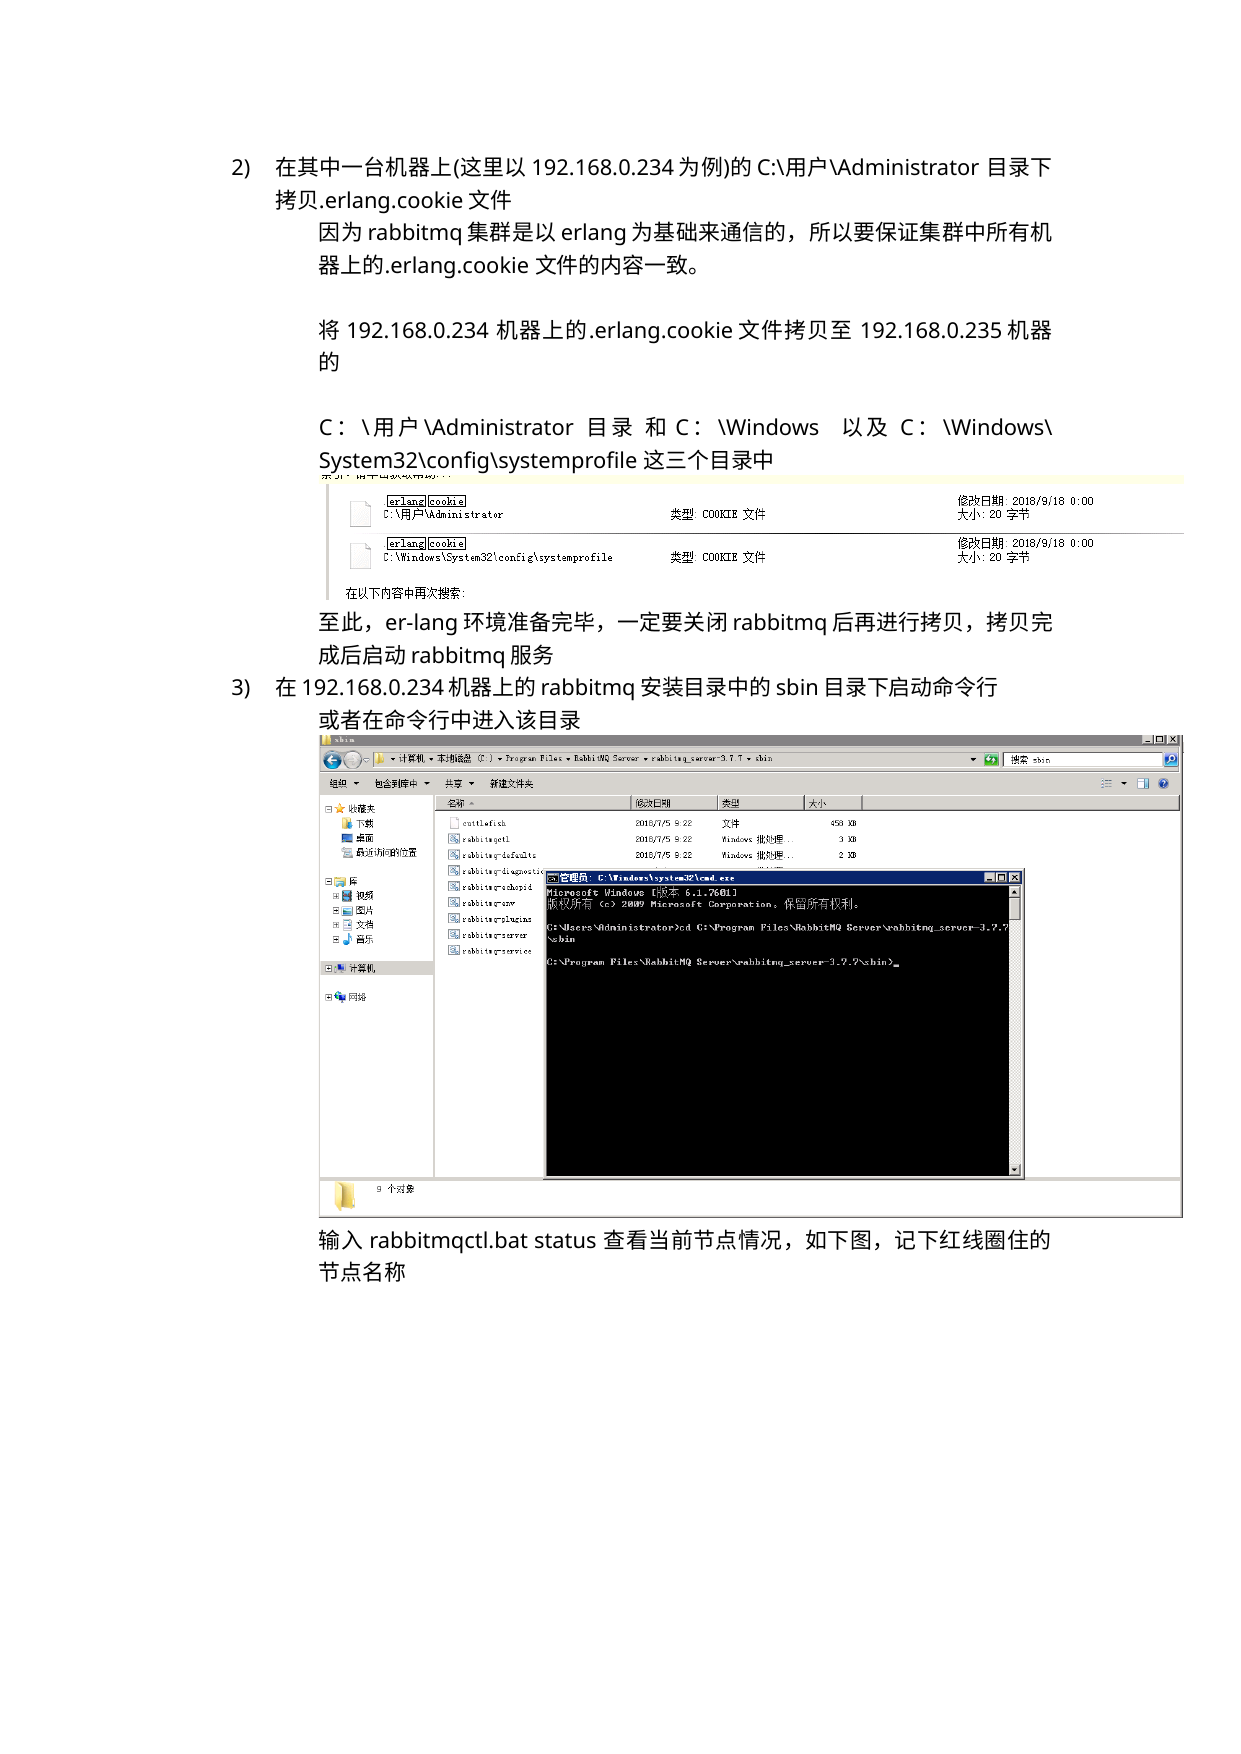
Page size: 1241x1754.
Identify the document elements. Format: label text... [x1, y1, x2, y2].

list 在192.168.0.234机器上的rabbitmq安装目录中的sbin目录下启动命令行 [231, 670, 1053, 702]
list 或者在命令行中进入该目录 [319, 702, 1053, 735]
list 在其中一台机器上(这里以192.168.0.234为例)的C:\用户\Administrator 目录下 拷贝.erlang.cookie文件 [231, 150, 1053, 215]
list 至此，er-lang环境准备完毕，一定要关闭rabbitmq后再进行拷贝，拷贝完成后启动rabbitmq服务 [319, 605, 1053, 670]
picture [318, 475, 1184, 600]
list C：\用户\Administrator 目录 和C：\Windows 以及 C：\Windows\System32\config\systemprofile 这三个目录中 [319, 410, 1053, 475]
list 输入 rabbitmqctl.bat status 查看当前节点情况，如下图，记下红线圈住的节点名称 [319, 1222, 1053, 1287]
list 将192.168.0.234 机器上的.erlang.cookie文件拷贝至 192.168.0.235机器的 [319, 312, 1053, 377]
list 因为rabbitmq集群是以erlang为基础来通信的，所以要保证集群中所有机器上的.erlang.cookie 文件的内容一致。 [319, 215, 1053, 280]
picture [318, 735, 1184, 1218]
